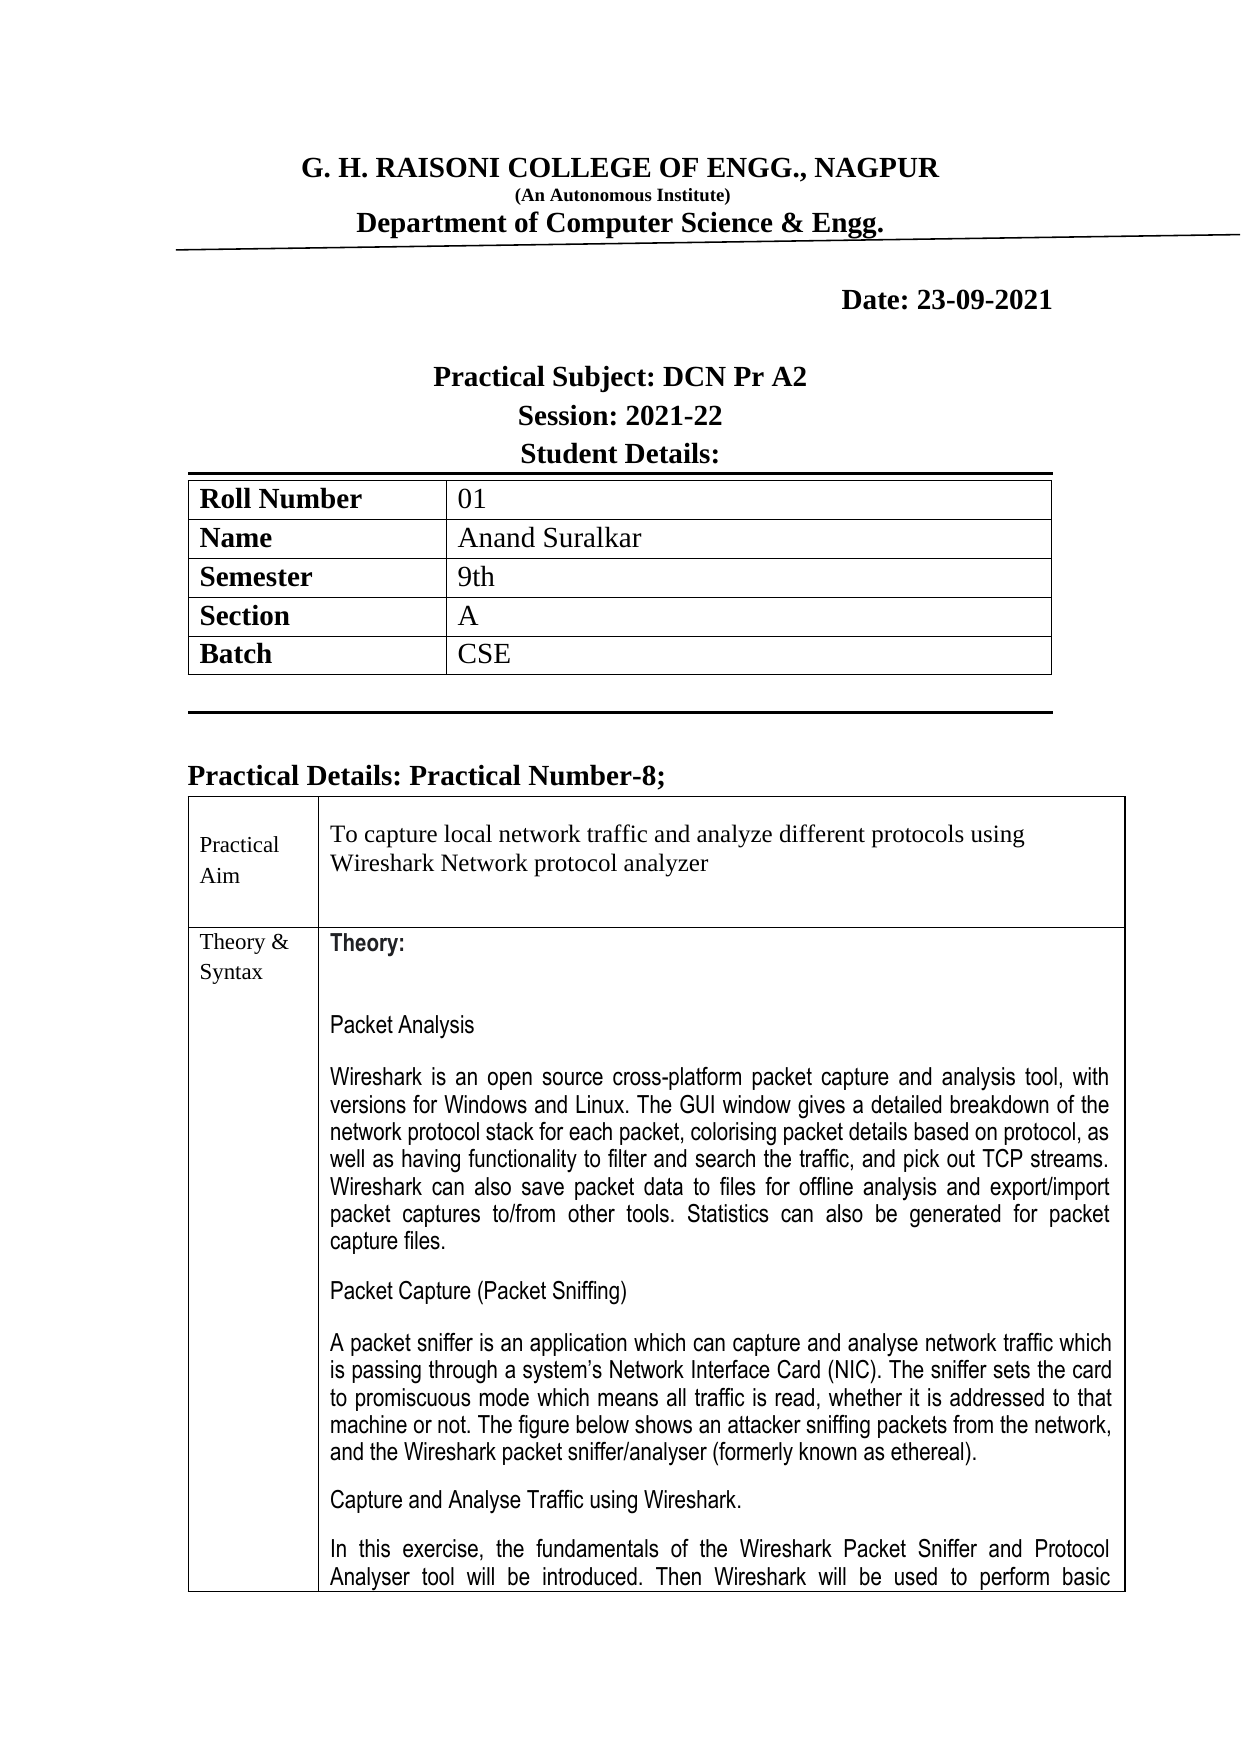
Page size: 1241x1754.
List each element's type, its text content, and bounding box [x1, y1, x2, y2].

table_cell Theory & Syntax [189, 928, 318, 1591]
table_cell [319, 928, 1124, 1591]
table_header To capture local network traffic and analyze different protocols using Wireshark Network protocol analyzer [319, 797, 1124, 927]
text Date: 23-09-2021 [187, 282, 1053, 316]
table_cell Name [189, 520, 446, 558]
table_cell Semester [189, 559, 446, 597]
table_header 01 [447, 481, 1051, 519]
text (An Autonomous Institute) [187, 183, 1053, 205]
text Student Details: [187, 436, 1053, 475]
text Session: 2021-22 [187, 398, 1053, 431]
table_cell CSE [447, 637, 1051, 674]
table_cell Batch [189, 637, 446, 674]
table_header Roll Number [189, 481, 446, 519]
text Department of Computer Science & Engg. [187, 205, 1053, 239]
table_header Practical Aim [189, 797, 318, 927]
text G. H. RAISONI COLLEGE OF ENGG., NAGPUR [187, 150, 1053, 183]
table_cell 9th [447, 559, 1051, 597]
text Practical Subject: DCN Pr A2 [187, 359, 1053, 393]
text Practical Details: Practical Number-8; [187, 758, 1053, 791]
table_cell A [447, 598, 1051, 636]
table_cell Section [189, 598, 446, 636]
table_cell Anand Suralkar [447, 520, 1051, 558]
